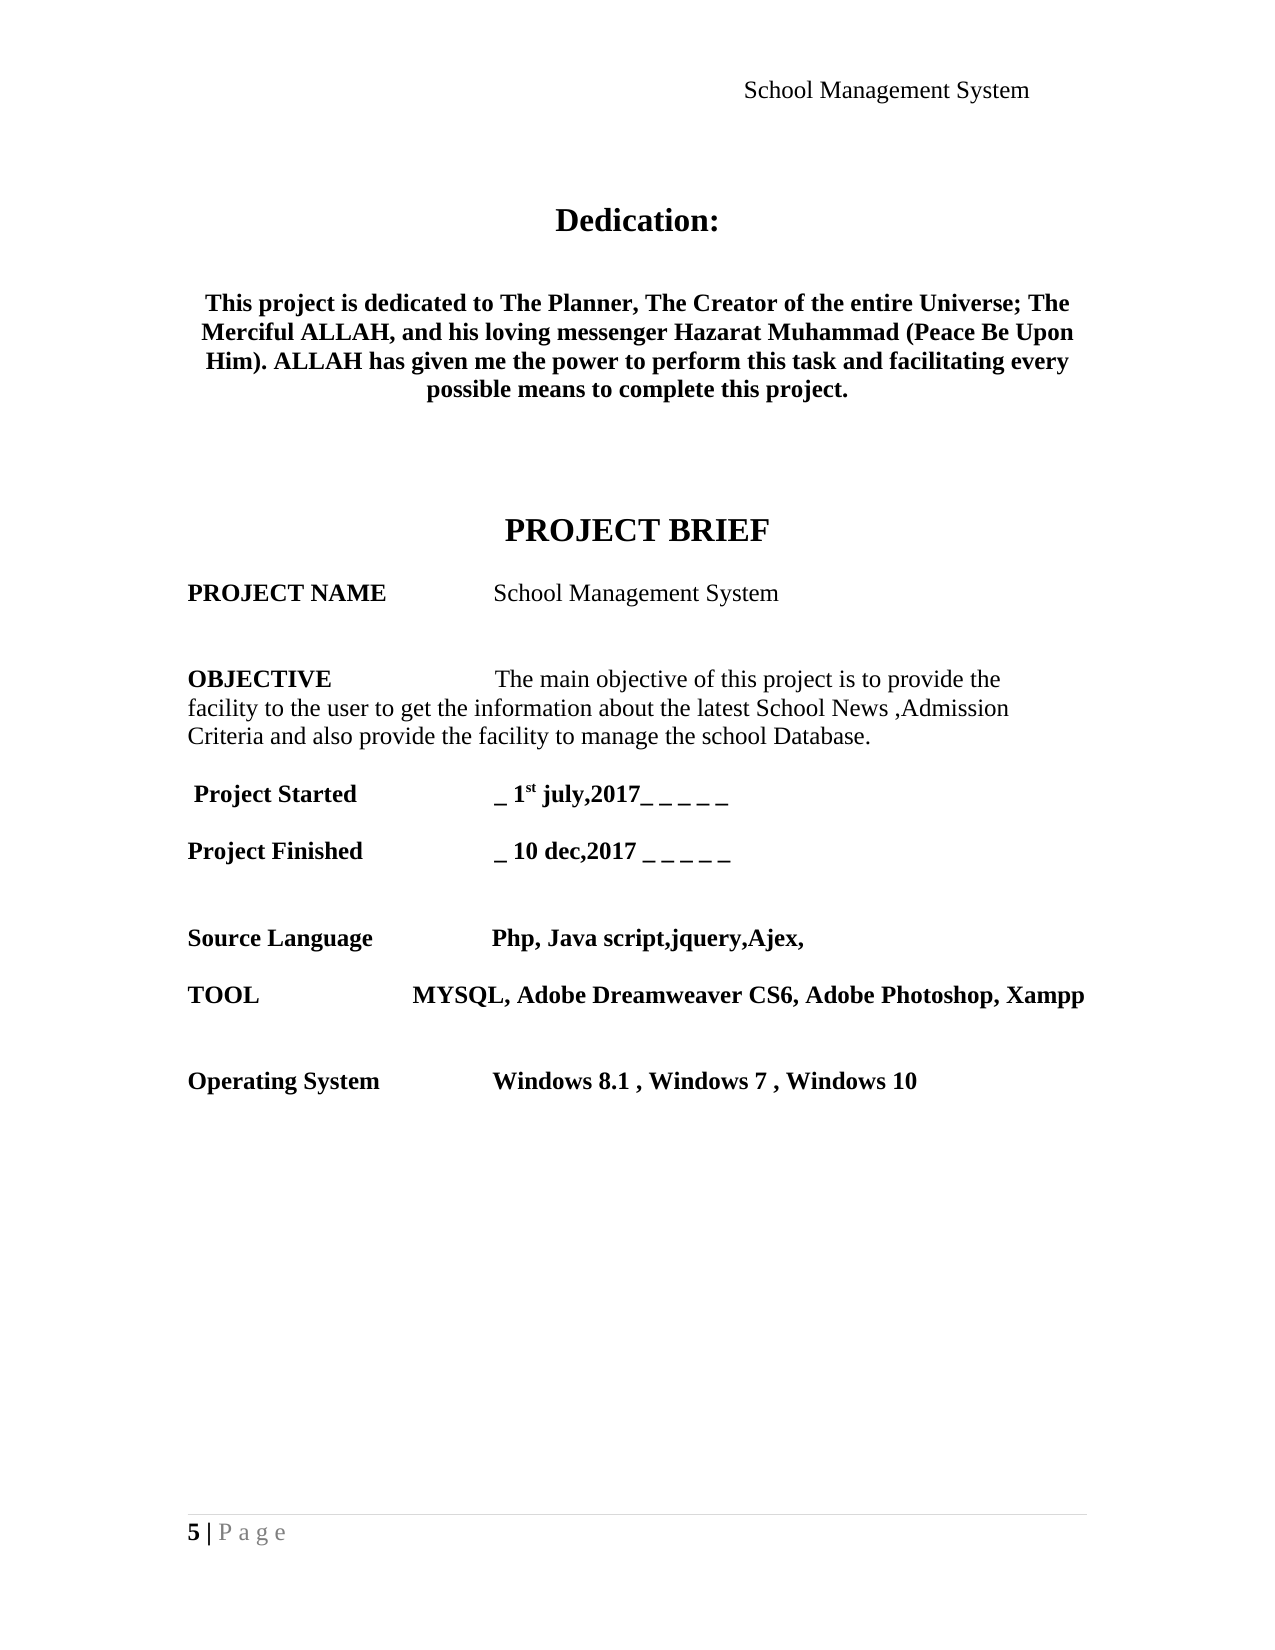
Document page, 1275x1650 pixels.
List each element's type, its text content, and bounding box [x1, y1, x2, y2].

subtitle This project is dedicated to The Planner, The Creator of the entire Universe; The Merciful ALLAH, and his loving messenger Hazarat Muhammad (Peace Be Upon Him). ALLAH has given me the power to perform this task and facilitating every possible means to complete this project. [187, 288, 1087, 403]
subtitle Dedication: [187, 200, 1087, 238]
text OBJECTIVE The main objective of this project is to provide the facility to the user to get the information about the latest School News ,Admission Criteria and also provide the facility to manage the school Database. [187, 664, 1087, 750]
text Source Language Php, Java script,jquery,Ajex, [187, 923, 1087, 951]
subtitle PROJECT BRIEF [187, 511, 1087, 549]
text PROJECT NAME School Management System [187, 578, 1087, 606]
text Project Started _ 1st july,2017_ _ _ _ _ [187, 779, 1087, 808]
text Project Finished _ 10 dec,2017 _ _ _ _ _ [187, 836, 1087, 865]
text Operating System Windows 8.1 , Windows 7 , Windows 10 [187, 1066, 1087, 1095]
text TOOL MYSQL, Adobe Dreamweaver CS6, Adobe Photoshop, Xampp [187, 980, 1087, 1009]
